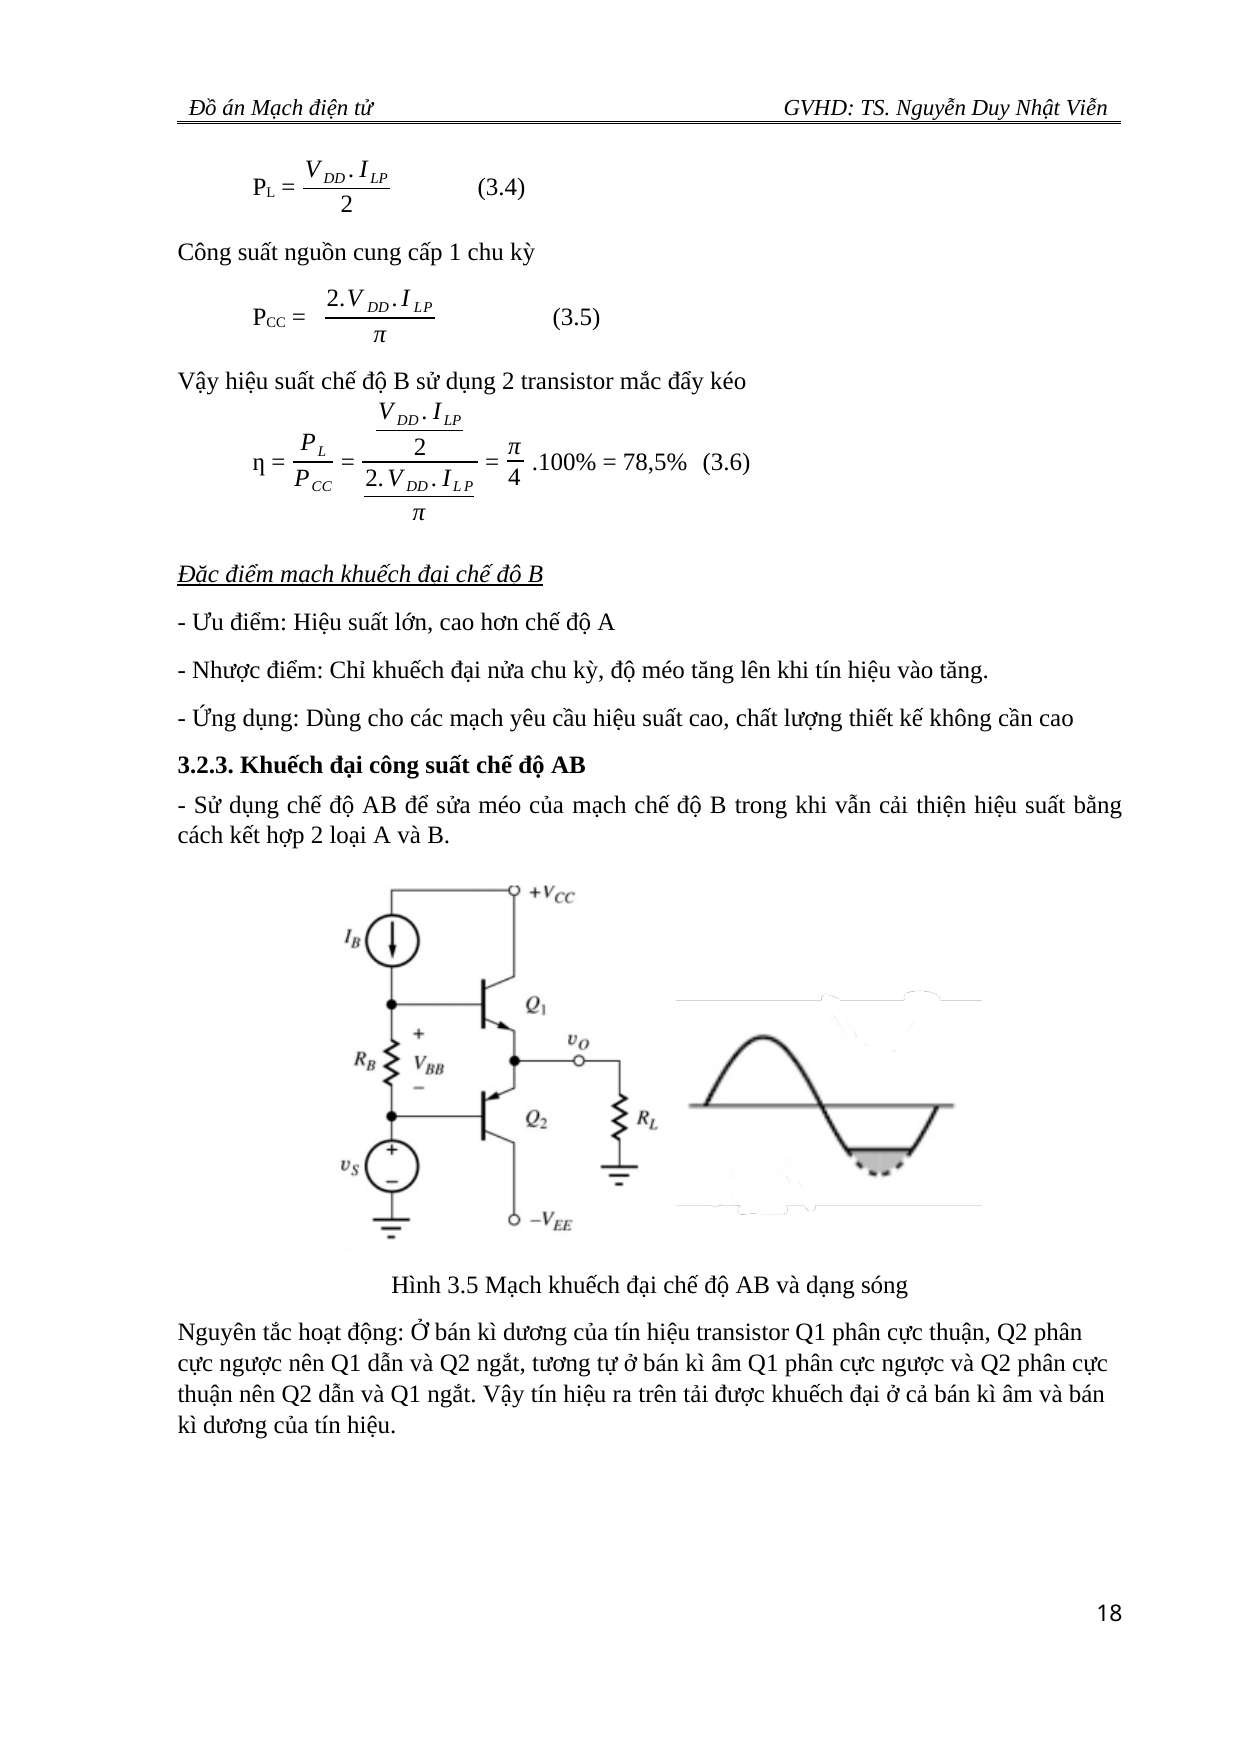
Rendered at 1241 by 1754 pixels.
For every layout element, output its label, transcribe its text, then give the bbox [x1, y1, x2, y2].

picture [317, 867, 982, 1251]
text Vậy hiệu suất chế độ B sử dụng 2 transistor mắc đẩy kéo [177, 366, 1122, 395]
text - Nhược điểm: Chỉ khuếch đại nửa chu kỳ, độ méo tăng lên khi tín hiệu vào tăng. [177, 655, 1122, 684]
text PCC = (3.5) [177, 284, 1122, 347]
text - Ưu điểm: Hiệu suất lớn, cao hơn chế độ A [177, 607, 1122, 636]
text Hình 3.5 Mạch khuếch đại chế độ AB và dạng sóng [177, 1270, 1122, 1298]
text - Ứng dụng: Dùng cho các mạch yêu cầu hiệu suất cao, chất lượng thiết kế không cần cao [177, 703, 1122, 731]
text Đặc điểm mạch khuếch đại chế độ B [177, 559, 1122, 588]
text - Sử dụng chế độ AB để sửa méo của mạch chế độ B trong khi vẫn cải thiện hiệu suất bằng cách kết hợp 2 loại A và B. [177, 790, 1122, 849]
text Công suất nguồn cung cấp 1 chu kỳ [177, 237, 1122, 266]
text PL = (3.4) [252, 155, 1122, 218]
text Nguyên tắc hoạt động: Ở bán kì dương của tín hiệu transistor Q1 phân cực thuận, Q2 phân cực ngược nên Q1 dẫn và Q2 ngắt, tương tự ở bán kì âm Q1 phân cực ngược và Q2 phân cực thuận nên Q2 dẫn và Q1 ngắt. Vậy tín hiệu ra trên tải được khuếch đại ở cả bán kì âm và bán kì dương của tín hiệu. [177, 1317, 1122, 1439]
text ƞ = = = .100% = 78,5% (3.6) [252, 397, 1122, 526]
subtitle 3.2.3. Khuếch đại công suất chế độ AB [177, 750, 1122, 779]
